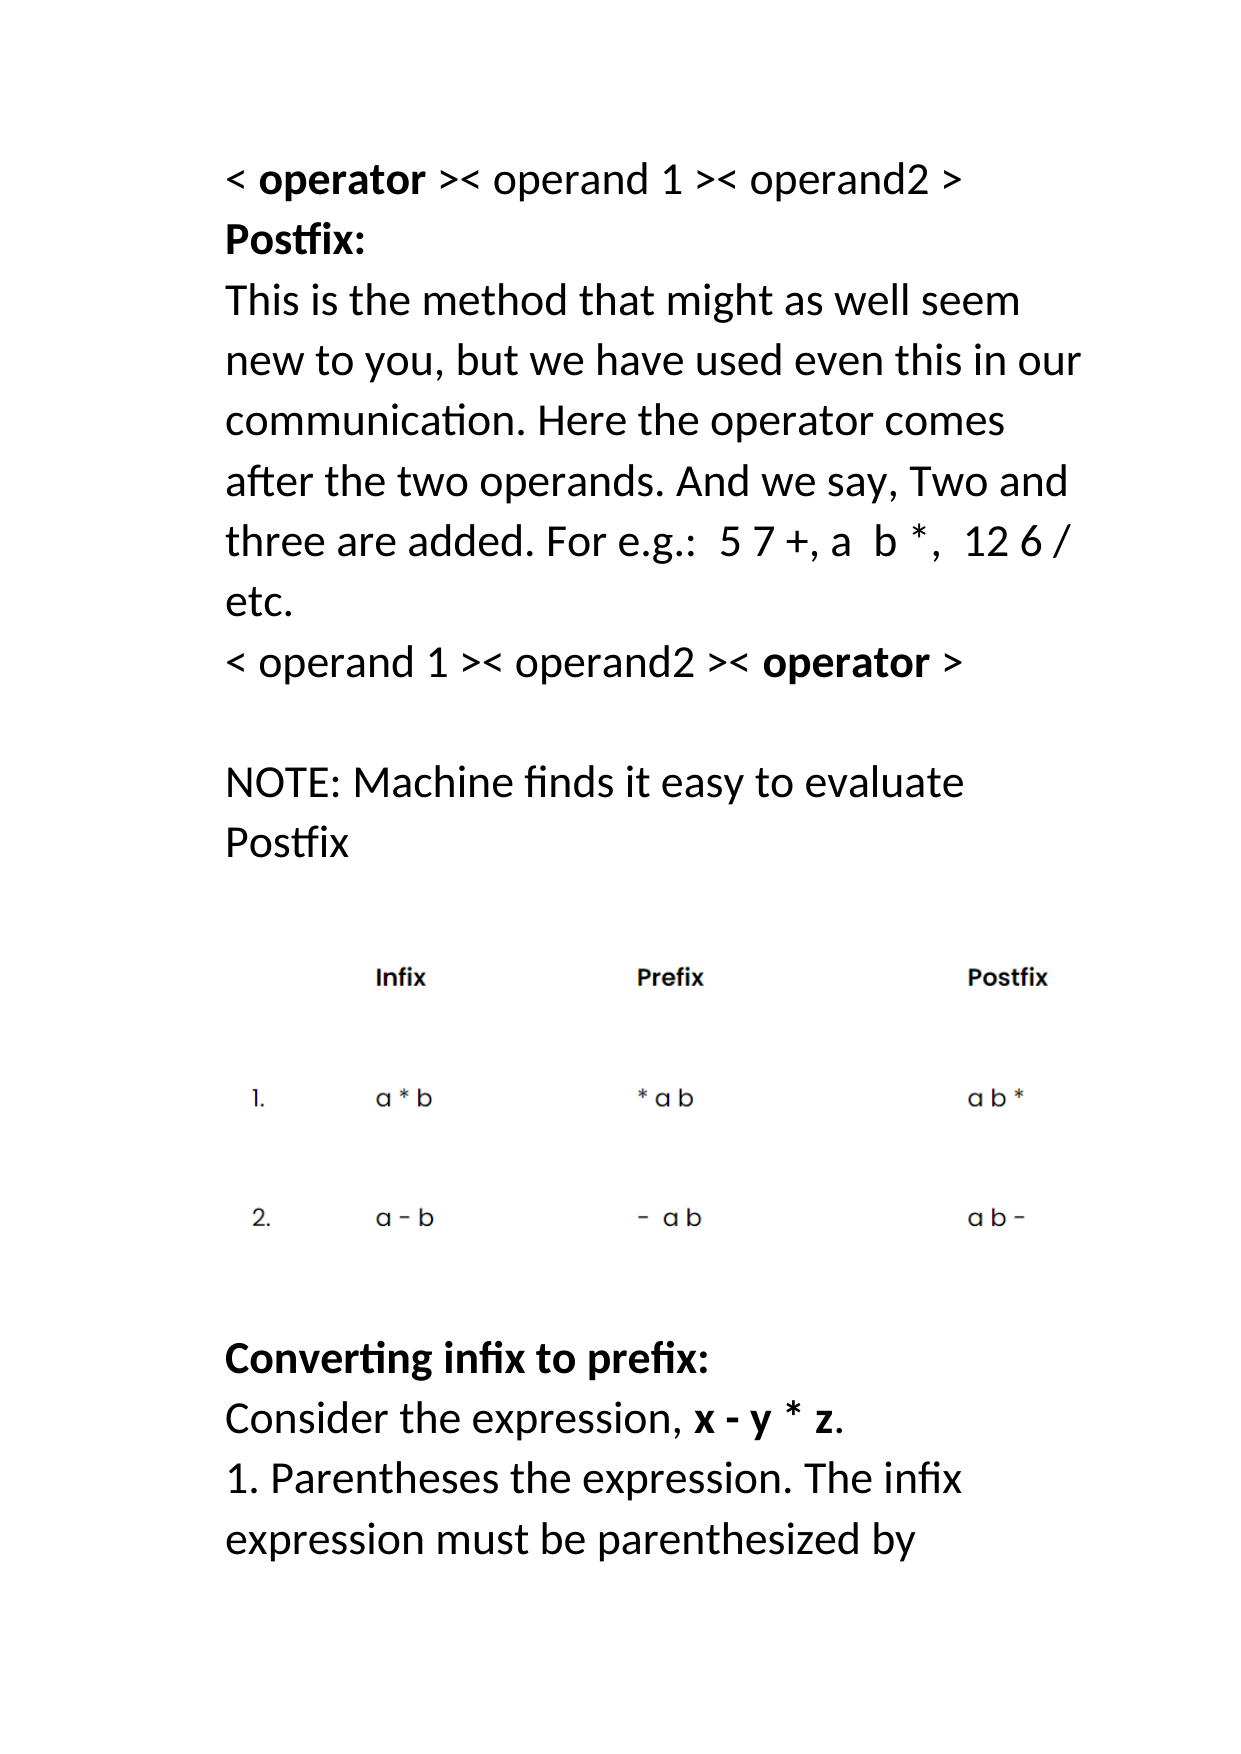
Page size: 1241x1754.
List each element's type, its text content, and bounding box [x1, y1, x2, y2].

list NOTE: Machine finds it easy to evaluate Postfix [225, 753, 1090, 869]
list Converting infix to prefix: [225, 1329, 1090, 1385]
picture [225, 934, 1166, 1267]
list Consider the expression, x - y * z. [225, 1389, 1090, 1445]
list Postfix: [225, 210, 1090, 266]
list < operand 1 >< operand2 >< operator > [225, 632, 1090, 688]
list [225, 1449, 1090, 1566]
list This is the method that might as well seem new to you, but we have used even this in our communication. Here the operator comes after the two operands. And we say, Two and three are added. For e.g.: 5 7 +, a b *, 12 6 / etc. [225, 271, 1090, 628]
list < operator >< operand 1 >< operand2 > [225, 150, 1090, 206]
